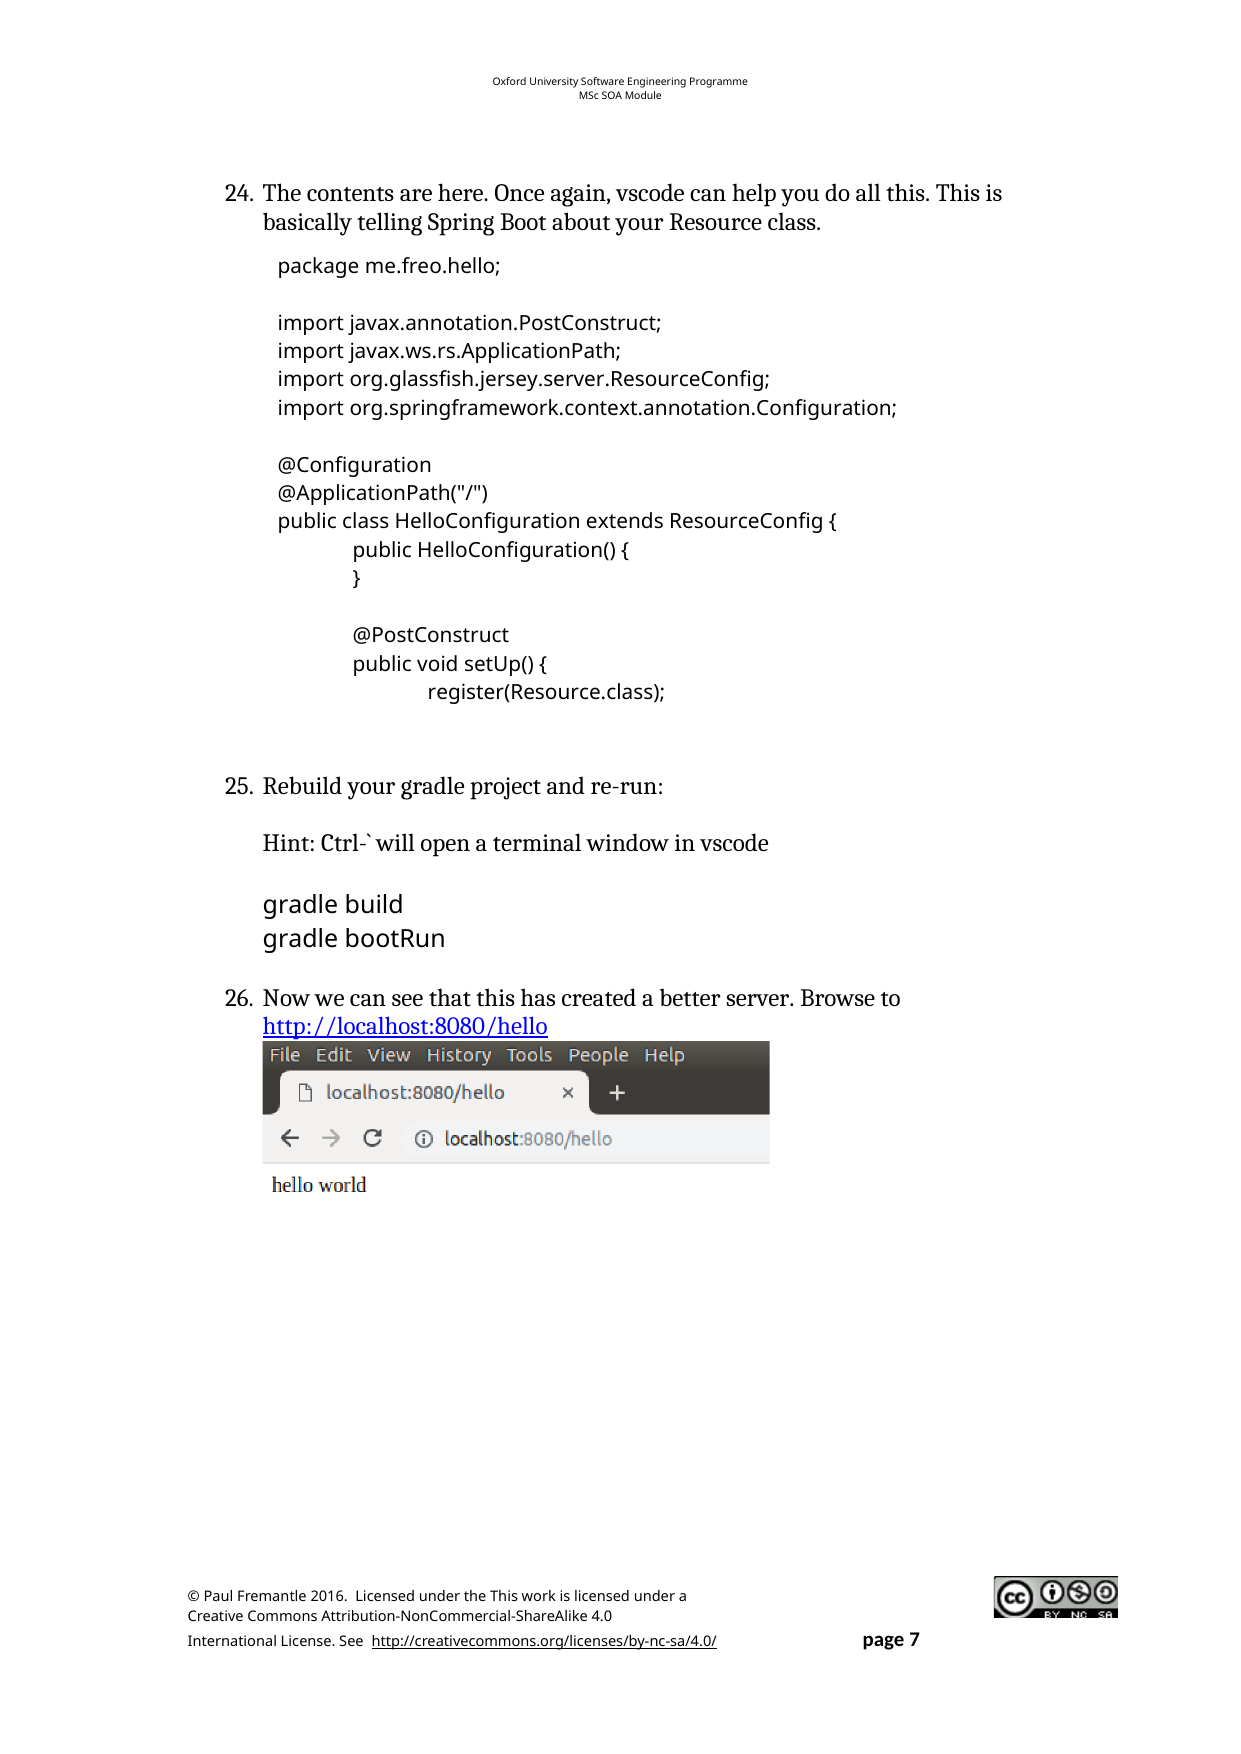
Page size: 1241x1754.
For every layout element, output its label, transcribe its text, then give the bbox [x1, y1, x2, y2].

picture [993, 1576, 1118, 1618]
list Rebuild your gradle project and re-run: [225, 772, 1053, 800]
picture [262, 1041, 770, 1255]
list Hint: Ctrl-` will open a terminal window in vscode [262, 800, 1053, 858]
list The contents are here. Once again, vscode can help you do all this. This is basically telling Spring Boot about your Resource class. [225, 179, 1053, 743]
list gradle build gradle bootRun [262, 858, 1053, 955]
